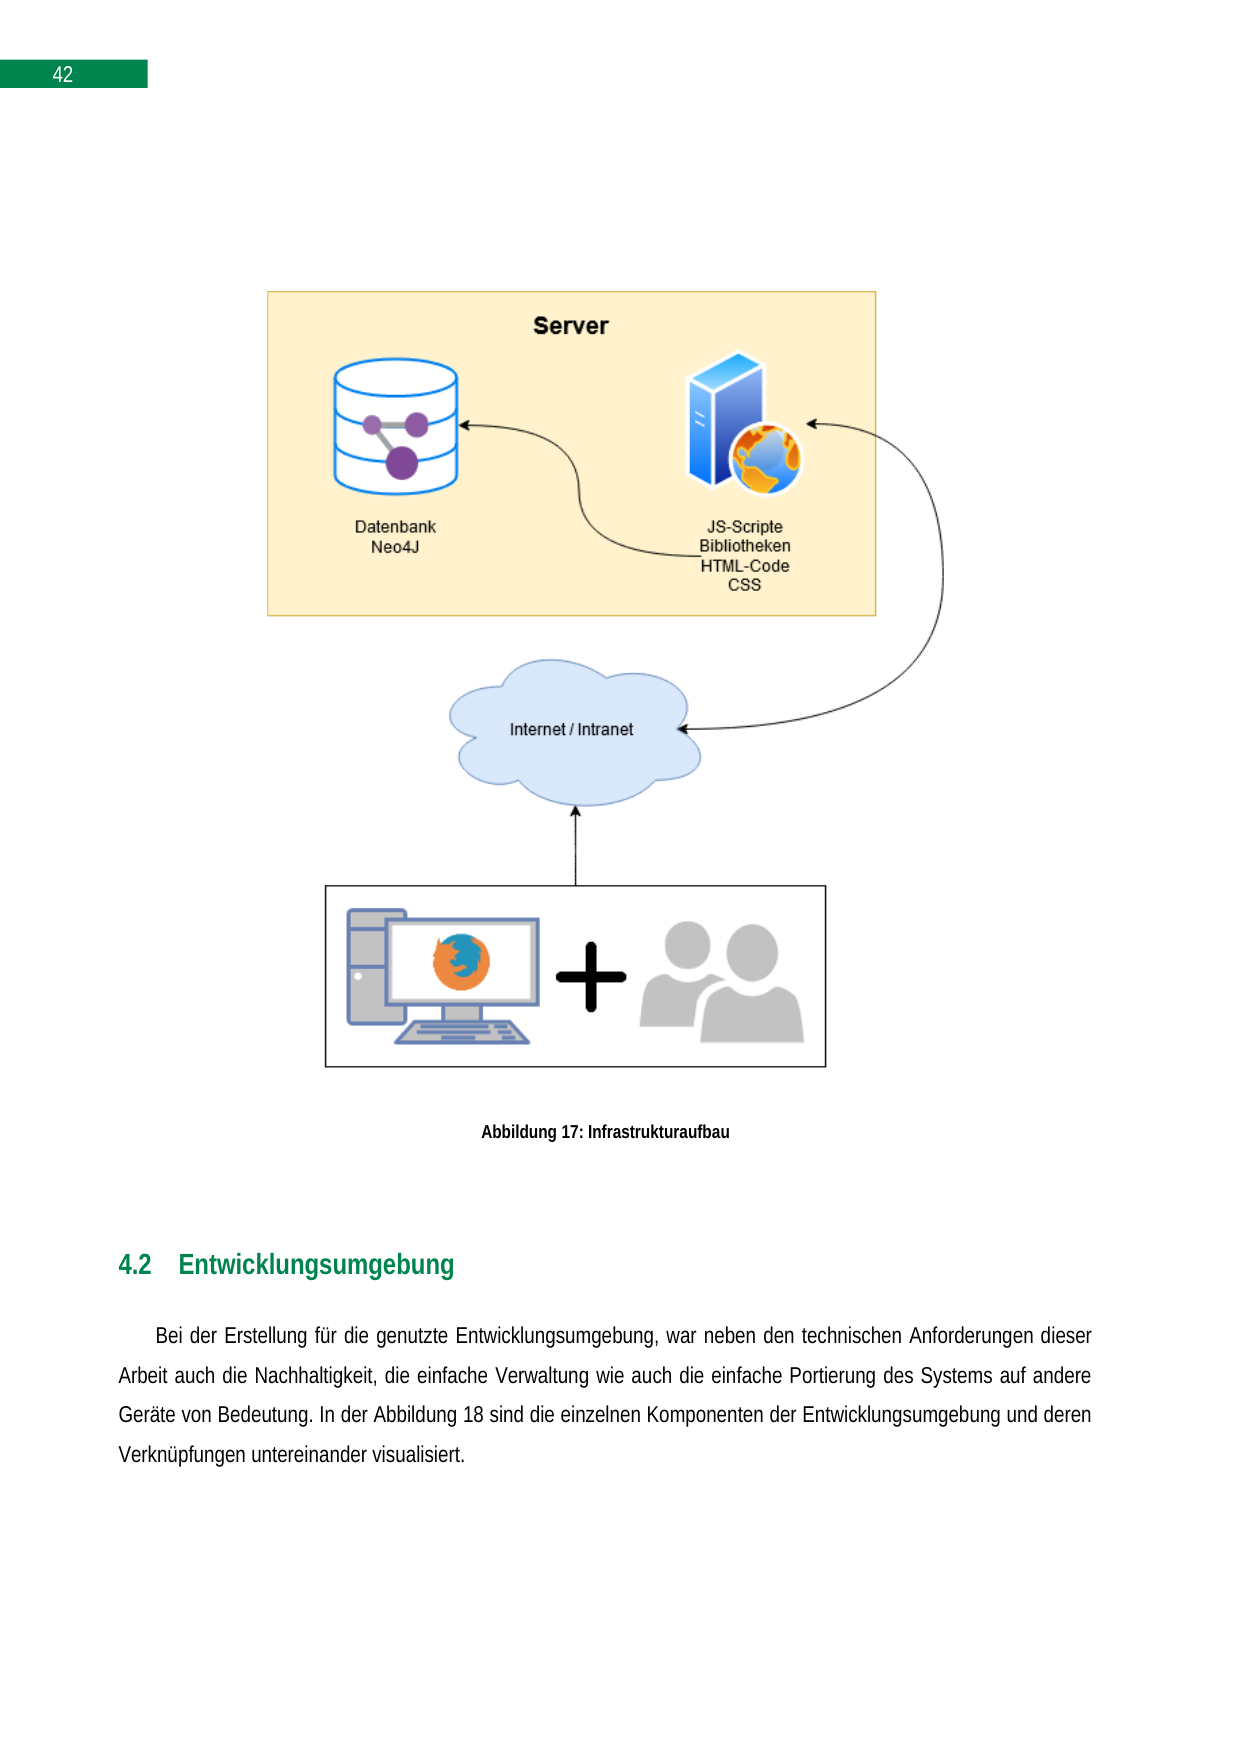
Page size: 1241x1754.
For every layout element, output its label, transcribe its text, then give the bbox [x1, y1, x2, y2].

picture [267, 291, 944, 1069]
text Abbildung 17: Infrastrukturaufbau [133, 1121, 1078, 1143]
text Bei der Erstellung für die genutzte Entwicklungsumgebung, war neben den technischen Anforderungen dieser Arbeit auch die Nachhaltigkeit, die einfache Verwaltung wie auch die einfache Portierung des Systems auf andere Geräte von Bedeutung. In der Abbildung 18 sind die einzelnen Komponenten der Entwicklungsumgebung und deren Verknüpfungen untereinander visualisiert. [118, 1322, 1092, 1467]
subtitle Entwicklungsumgebung [118, 1247, 1092, 1281]
